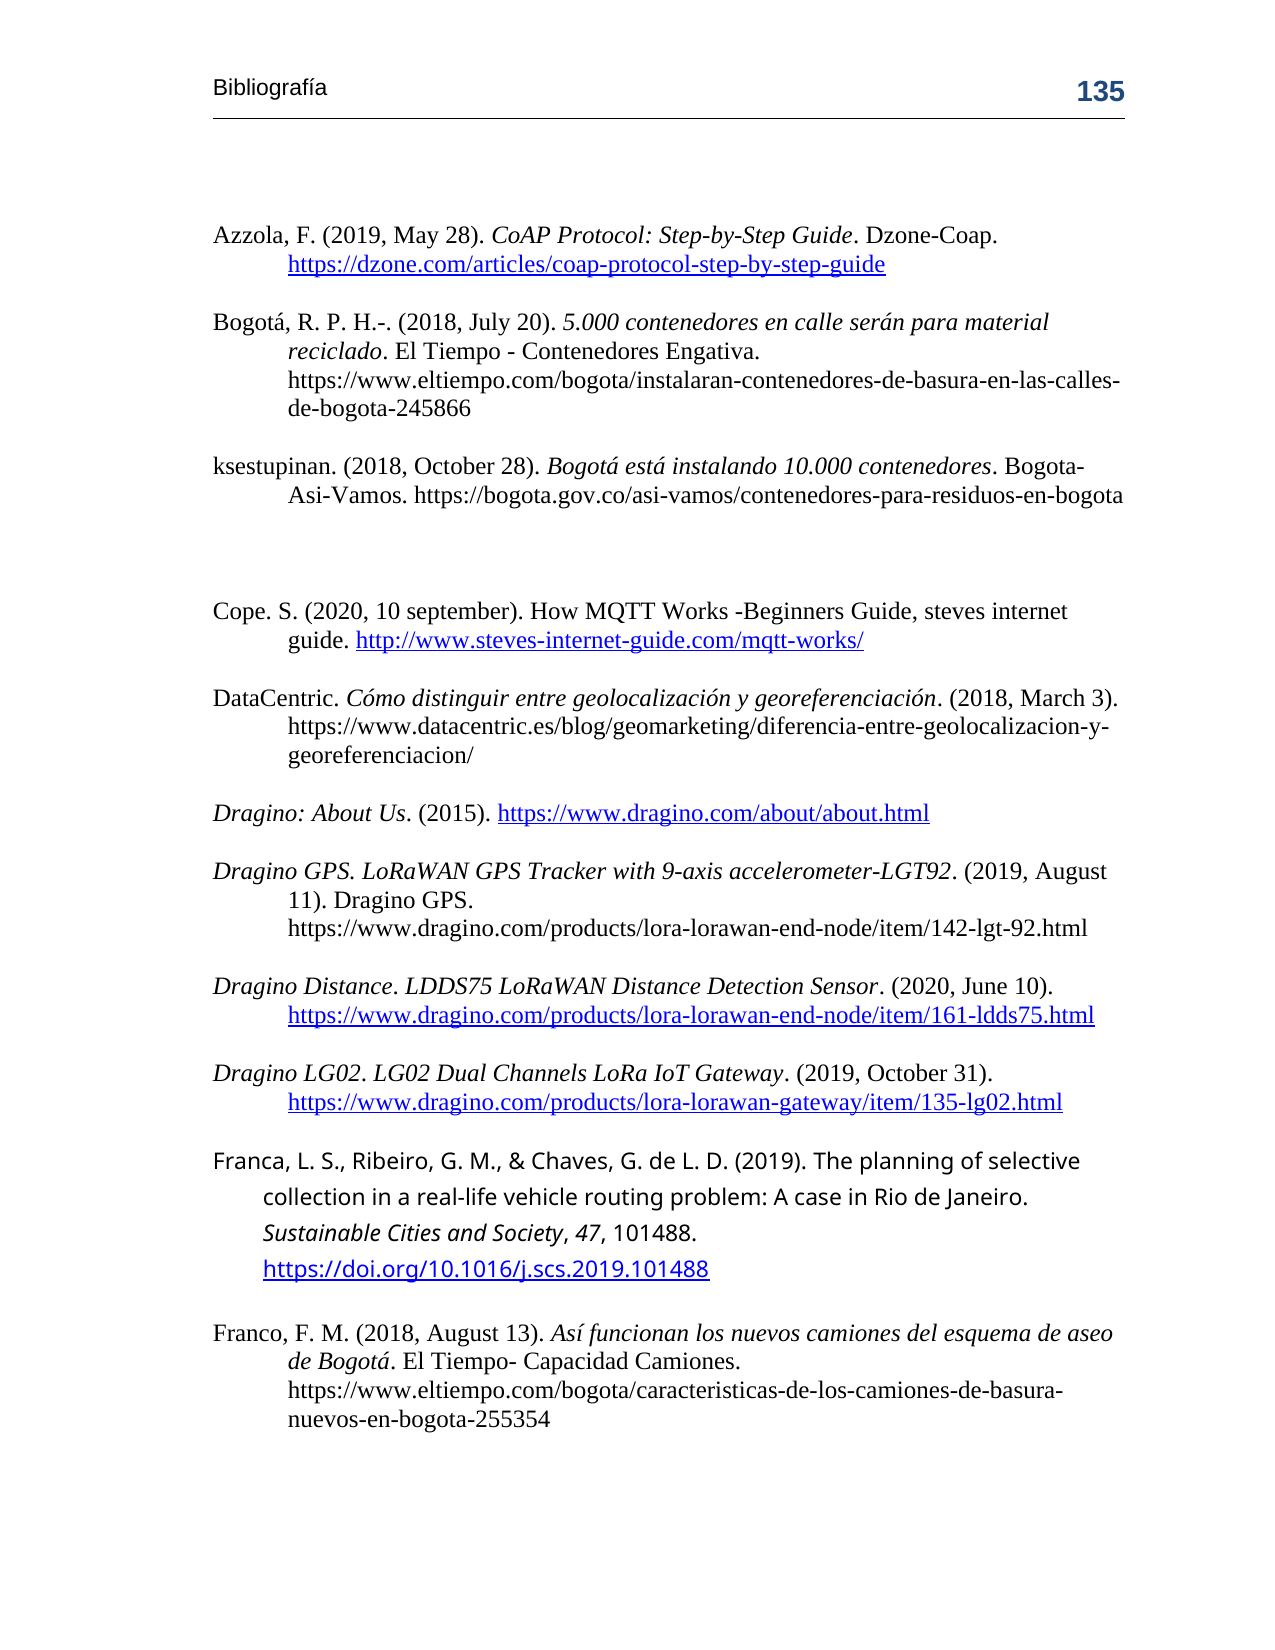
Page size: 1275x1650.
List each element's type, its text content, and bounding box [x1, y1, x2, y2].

text Franco, F. M. (2018, August 13). Así funcionan los nuevos camiones del esquema de aseo de Bogotá. El Tiempo- Capacidad Camiones. https://www.eltiempo.com/bogota/caracteristicas-de-los-camiones-de-basura-nuevos-en-bogota-255354 [213, 1318, 1125, 1433]
text Dragino GPS. LoRaWAN GPS Tracker with 9-axis accelerometer-LGT92. (2019, August 11). Dragino GPS. https://www.dragino.com/products/lora-lorawan-end-node/item/142-lgt-92.html [213, 856, 1125, 942]
text Dragino LG02. LG02 Dual Channels LoRa IoT Gateway. (2019, October 31). https://www.dragino.com/products/lora-lorawan-gateway/item/135-lg02.html [213, 1058, 1125, 1116]
text Dragino Distance. LDDS75 LoRaWAN Distance Detection Sensor. (2020, June 10). https://www.dragino.com/products/lora-lorawan-end-node/item/161-ldds75.html [213, 971, 1125, 1029]
text DataCentric. Cómo distinguir entre geolocalización y georeferenciación. (2018, March 3). https://www.datacentric.es/blog/geomarketing/diferencia-entre-geolocalizacion-y-georeferenciacion/ [213, 683, 1125, 769]
text Franca, L. S., Ribeiro, G. M., & Chaves, G. de L. D. (2019). The planning of selective collection in a real-life vehicle routing problem: A case in Rio de Janeiro. Sustainable Cities and Society, 47, 101488. https://doi.org/10.1016/j.scs.2019.101488 [213, 1145, 1125, 1284]
text ksestupinan. (2018, October 28). Bogotá está instalando 10.000 contenedores. Bogota-Asi-Vamos. https://bogota.gov.co/asi-vamos/contenedores-para-residuos-en-bogota [213, 451, 1125, 509]
text Cope. S. (2020, 10 september). How MQTT Works -Beginners Guide, steves internet guide. http://www.steves-internet-guide.com/mqtt-works/ [213, 596, 1125, 653]
text Dragino: About Us. (2015). https://www.dragino.com/about/about.html [213, 798, 1125, 827]
text Azzola, F. (2019, May 28). CoAP Protocol: Step-by-Step Guide. Dzone-Coap. https://dzone.com/articles/coap-protocol-step-by-step-guide [213, 221, 1125, 278]
text Bogotá, R. P. H.-. (2018, July 20). 5.000 contenedores en calle serán para material reciclado. El Tiempo - Contenedores Engativa. https://www.eltiempo.com/bogota/instalaran-contenedores-de-basura-en-las-calles-de-bogota-245866 [213, 307, 1125, 422]
